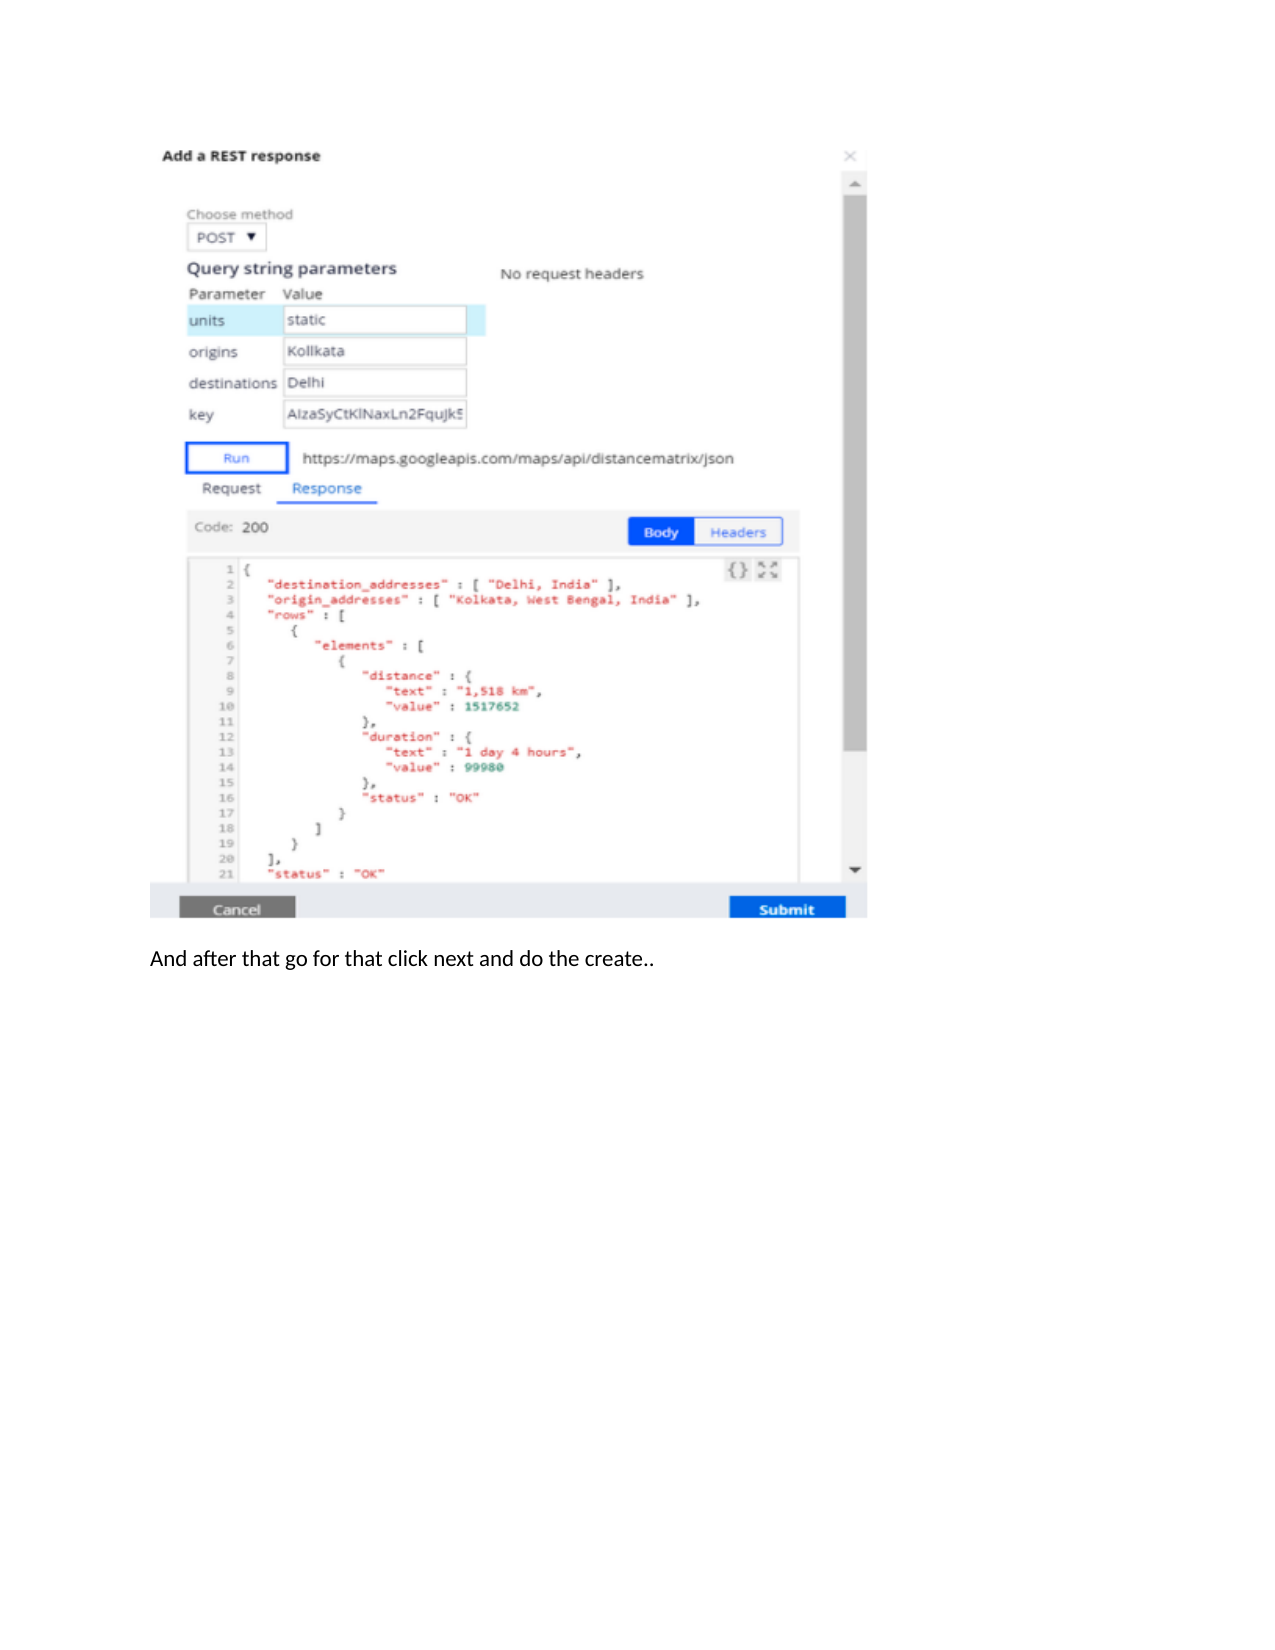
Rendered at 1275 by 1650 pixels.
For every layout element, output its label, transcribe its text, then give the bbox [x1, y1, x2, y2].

picture [150, 150, 868, 926]
text And after that go for that click next and do the create.. [150, 944, 1125, 972]
